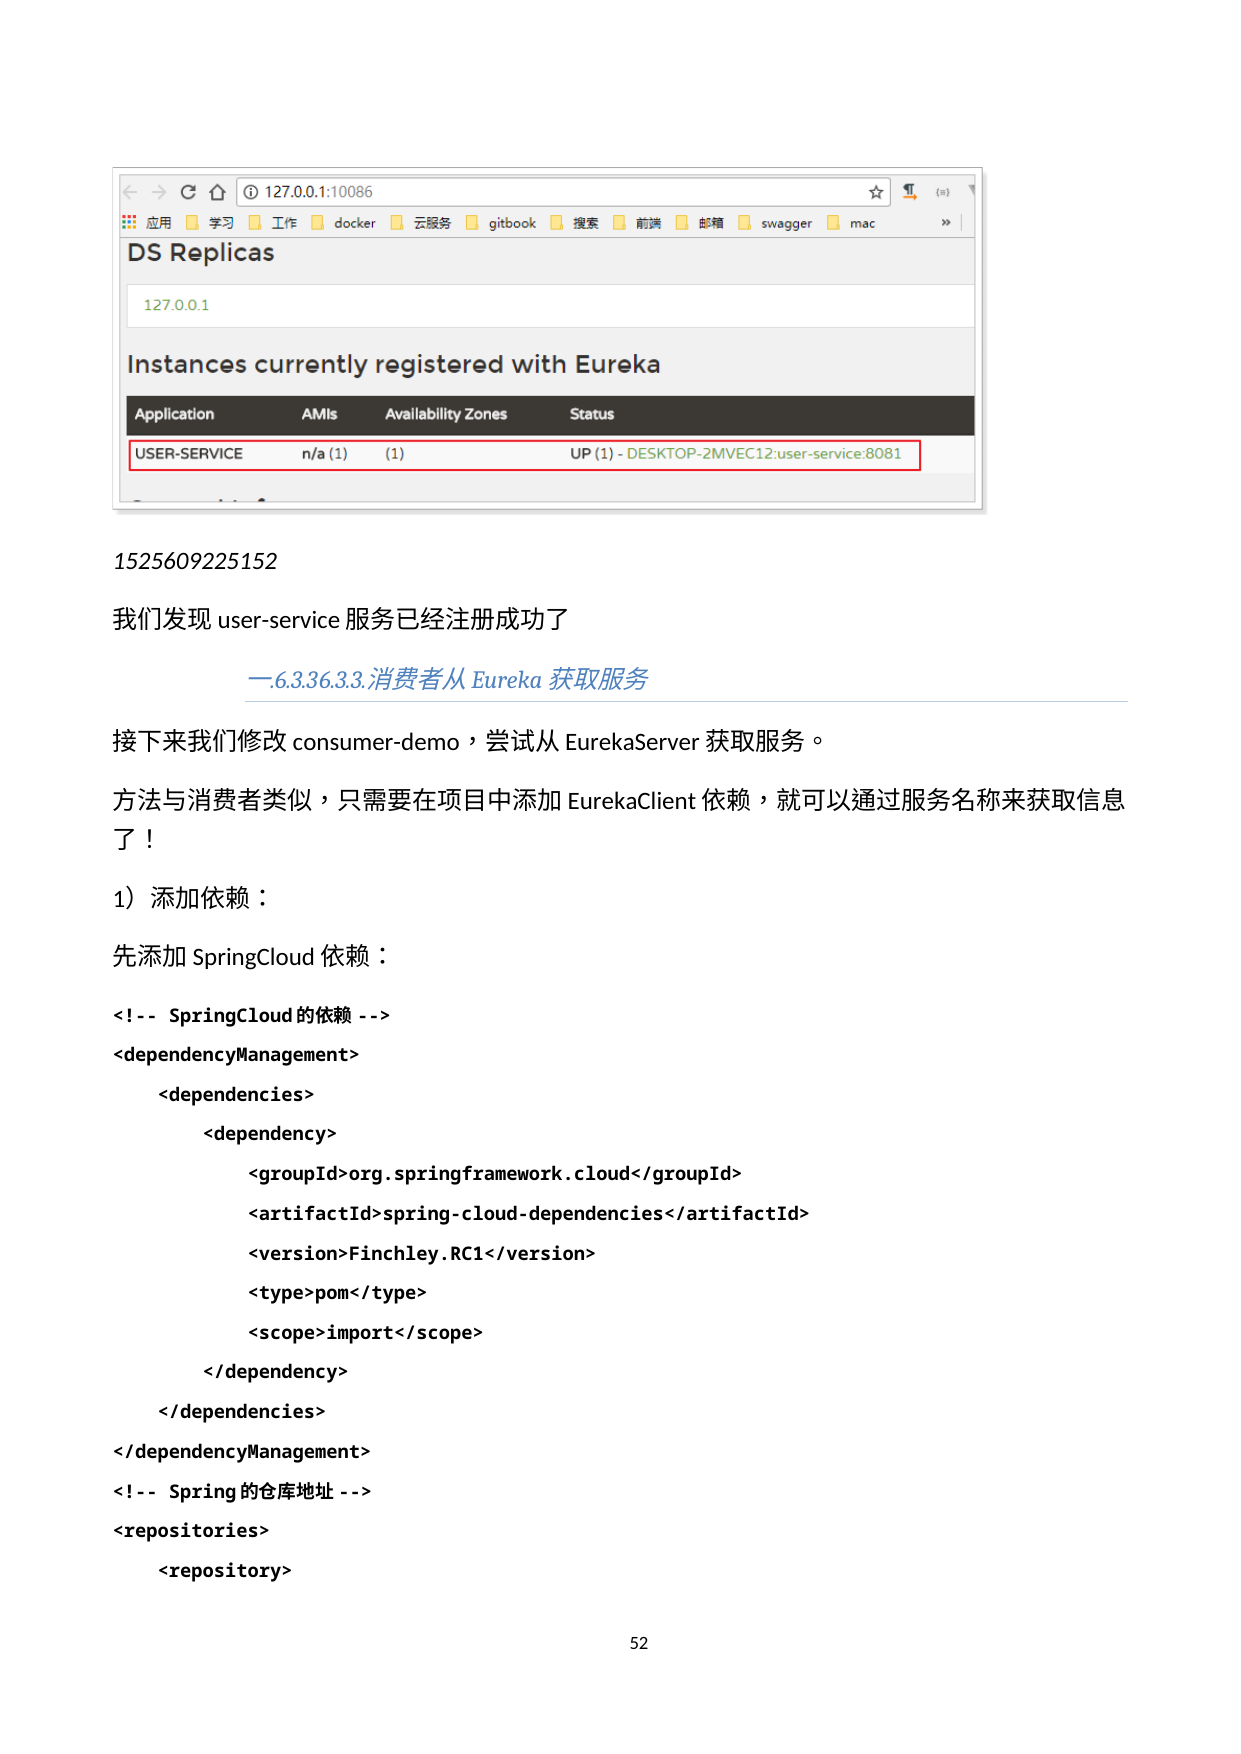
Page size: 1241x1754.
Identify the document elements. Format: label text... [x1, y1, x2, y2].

subtitle 6.3.3.消费者从Eureka获取服务 [245, 657, 1128, 701]
picture [112, 167, 988, 515]
text 接下来我们修改consumer-demo，尝试从EurekaServer获取服务。 [112, 721, 1128, 761]
text 先添加SpringCloud依赖： [112, 936, 1128, 976]
text 1525609225152 [112, 541, 1128, 580]
text 方法与消费者类似，只需要在项目中添加EurekaClient依赖，就可以通过服务名称来获取信息了！ [112, 779, 1128, 859]
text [112, 994, 1128, 1590]
text 我们发现user-service服务已经注册成功了 [112, 599, 1128, 639]
text 1）添加依赖： [112, 878, 1128, 917]
